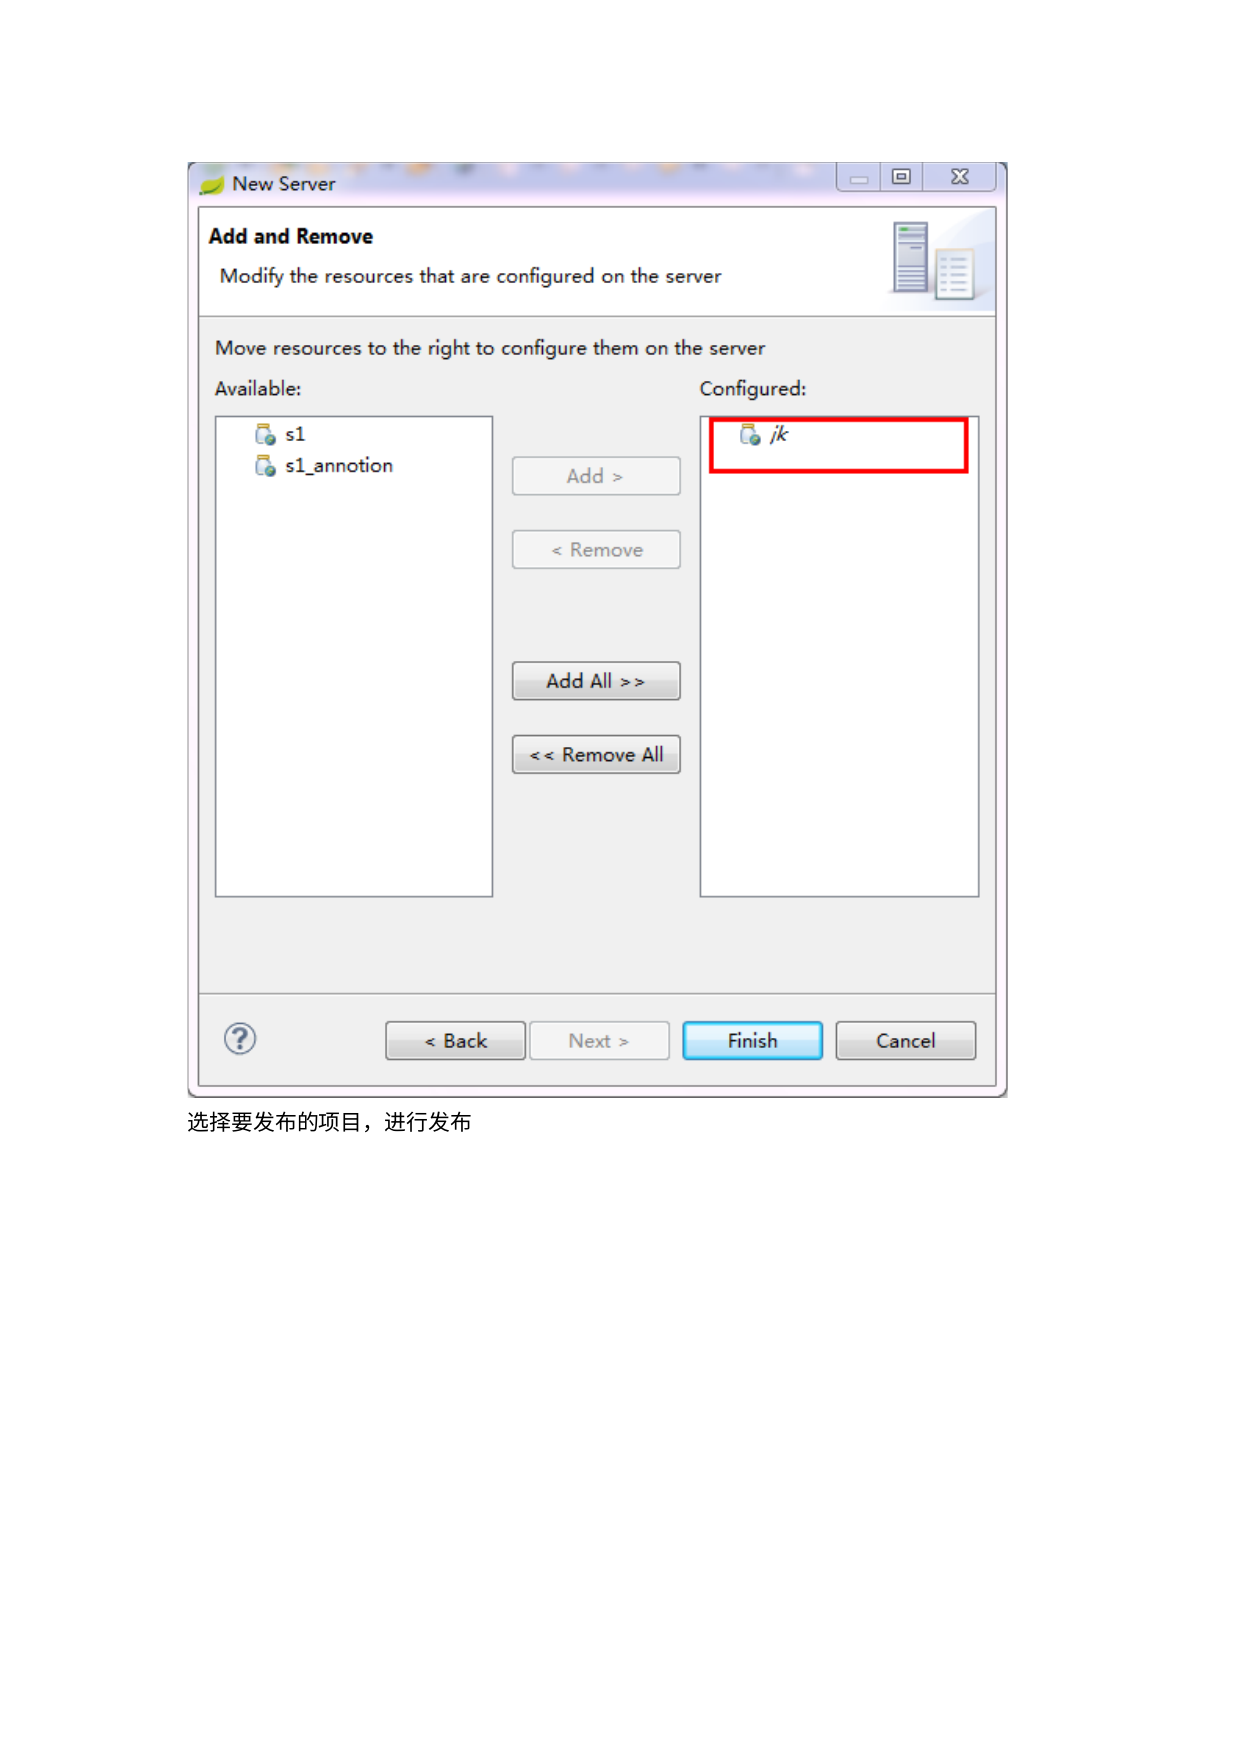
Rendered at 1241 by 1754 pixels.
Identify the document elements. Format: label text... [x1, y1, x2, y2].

picture [187, 162, 1008, 1098]
text 选择要发布的项目，进行发布 [187, 1104, 1053, 1137]
